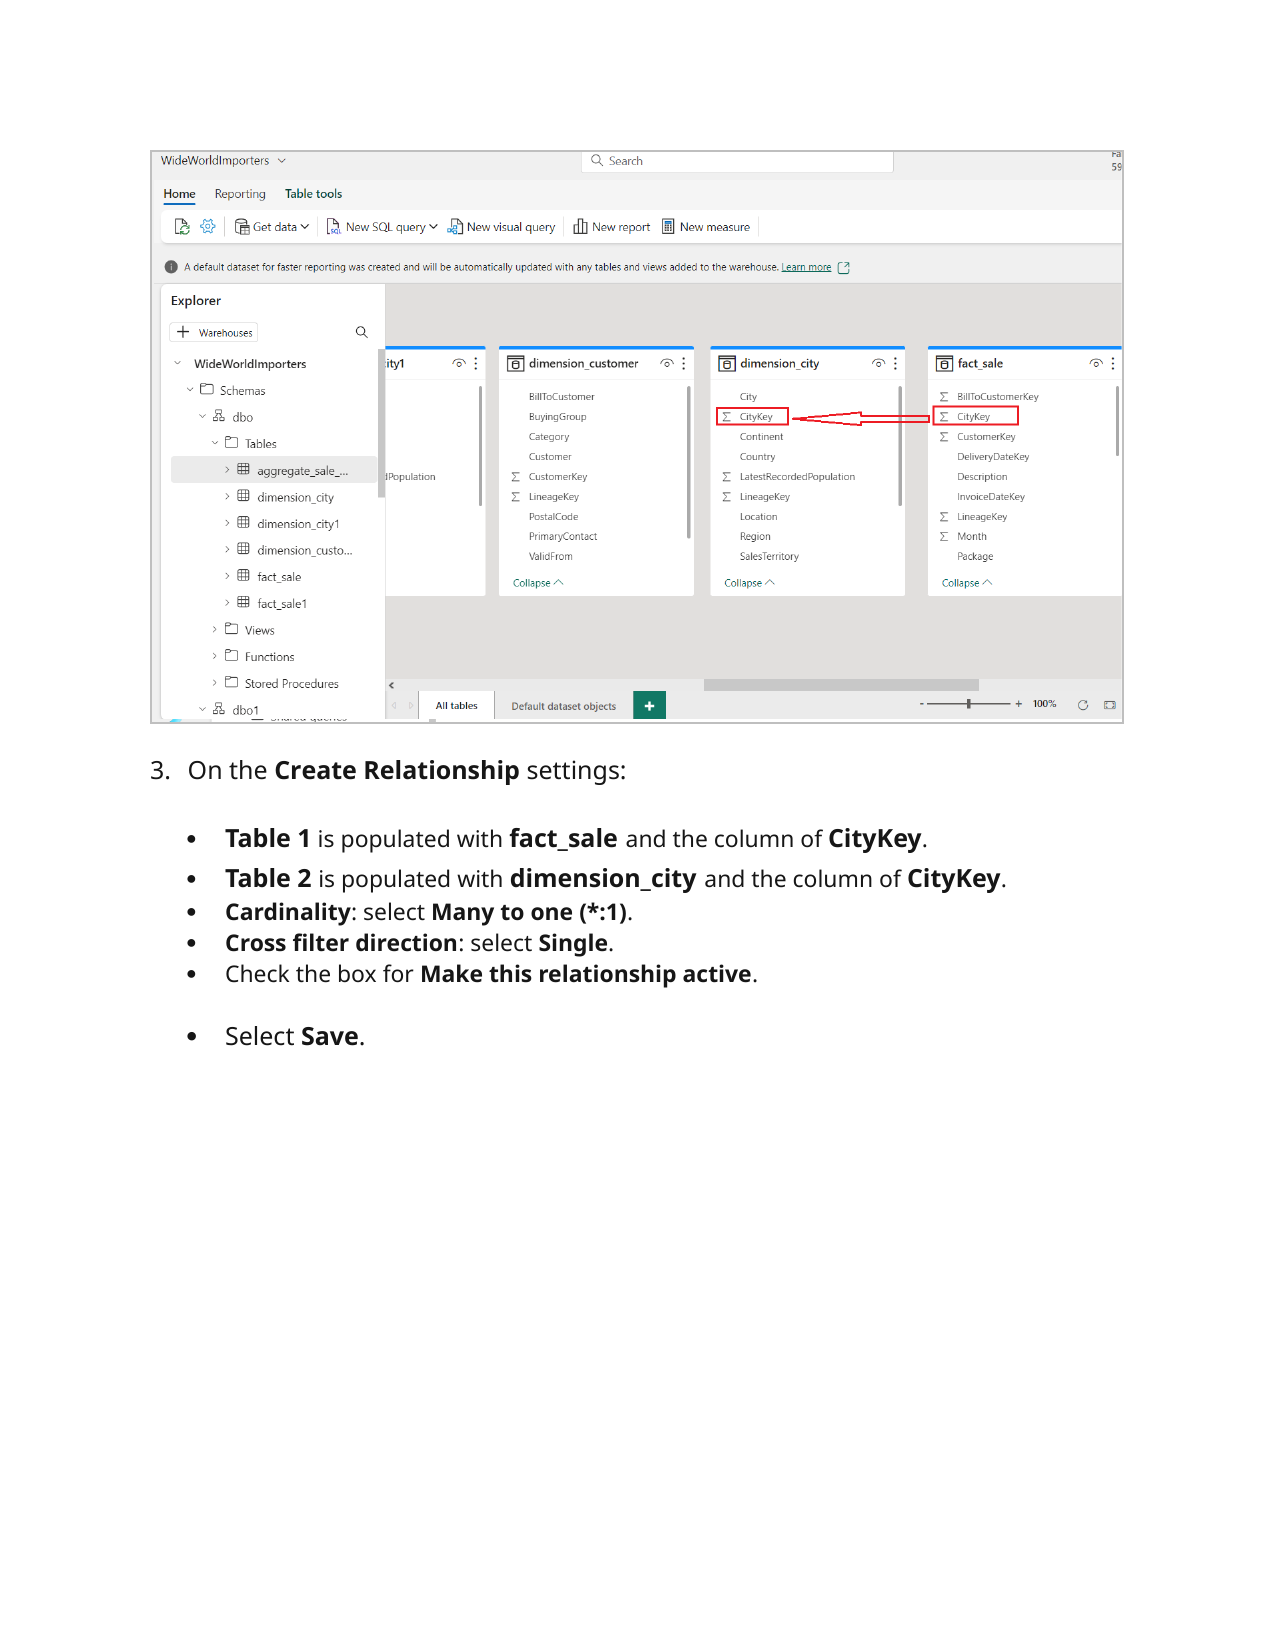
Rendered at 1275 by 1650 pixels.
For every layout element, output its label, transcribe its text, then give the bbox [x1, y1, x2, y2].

picture [152, 152, 1122, 722]
list Table 2 is populated with dimension_city and the column of CityKey. [187, 856, 1125, 896]
list Table 1 is populated with fact_sale and the column of CityKey. [187, 816, 1125, 856]
list On the Create Relationship settings: [150, 753, 1125, 787]
list Check the box for Make this relationship active. [187, 958, 1125, 989]
list Cross filter direction: select Single. [187, 927, 1125, 958]
list Select Save. [187, 1018, 1125, 1053]
list Cardinality: select Many to one (*:1). [187, 896, 1125, 927]
